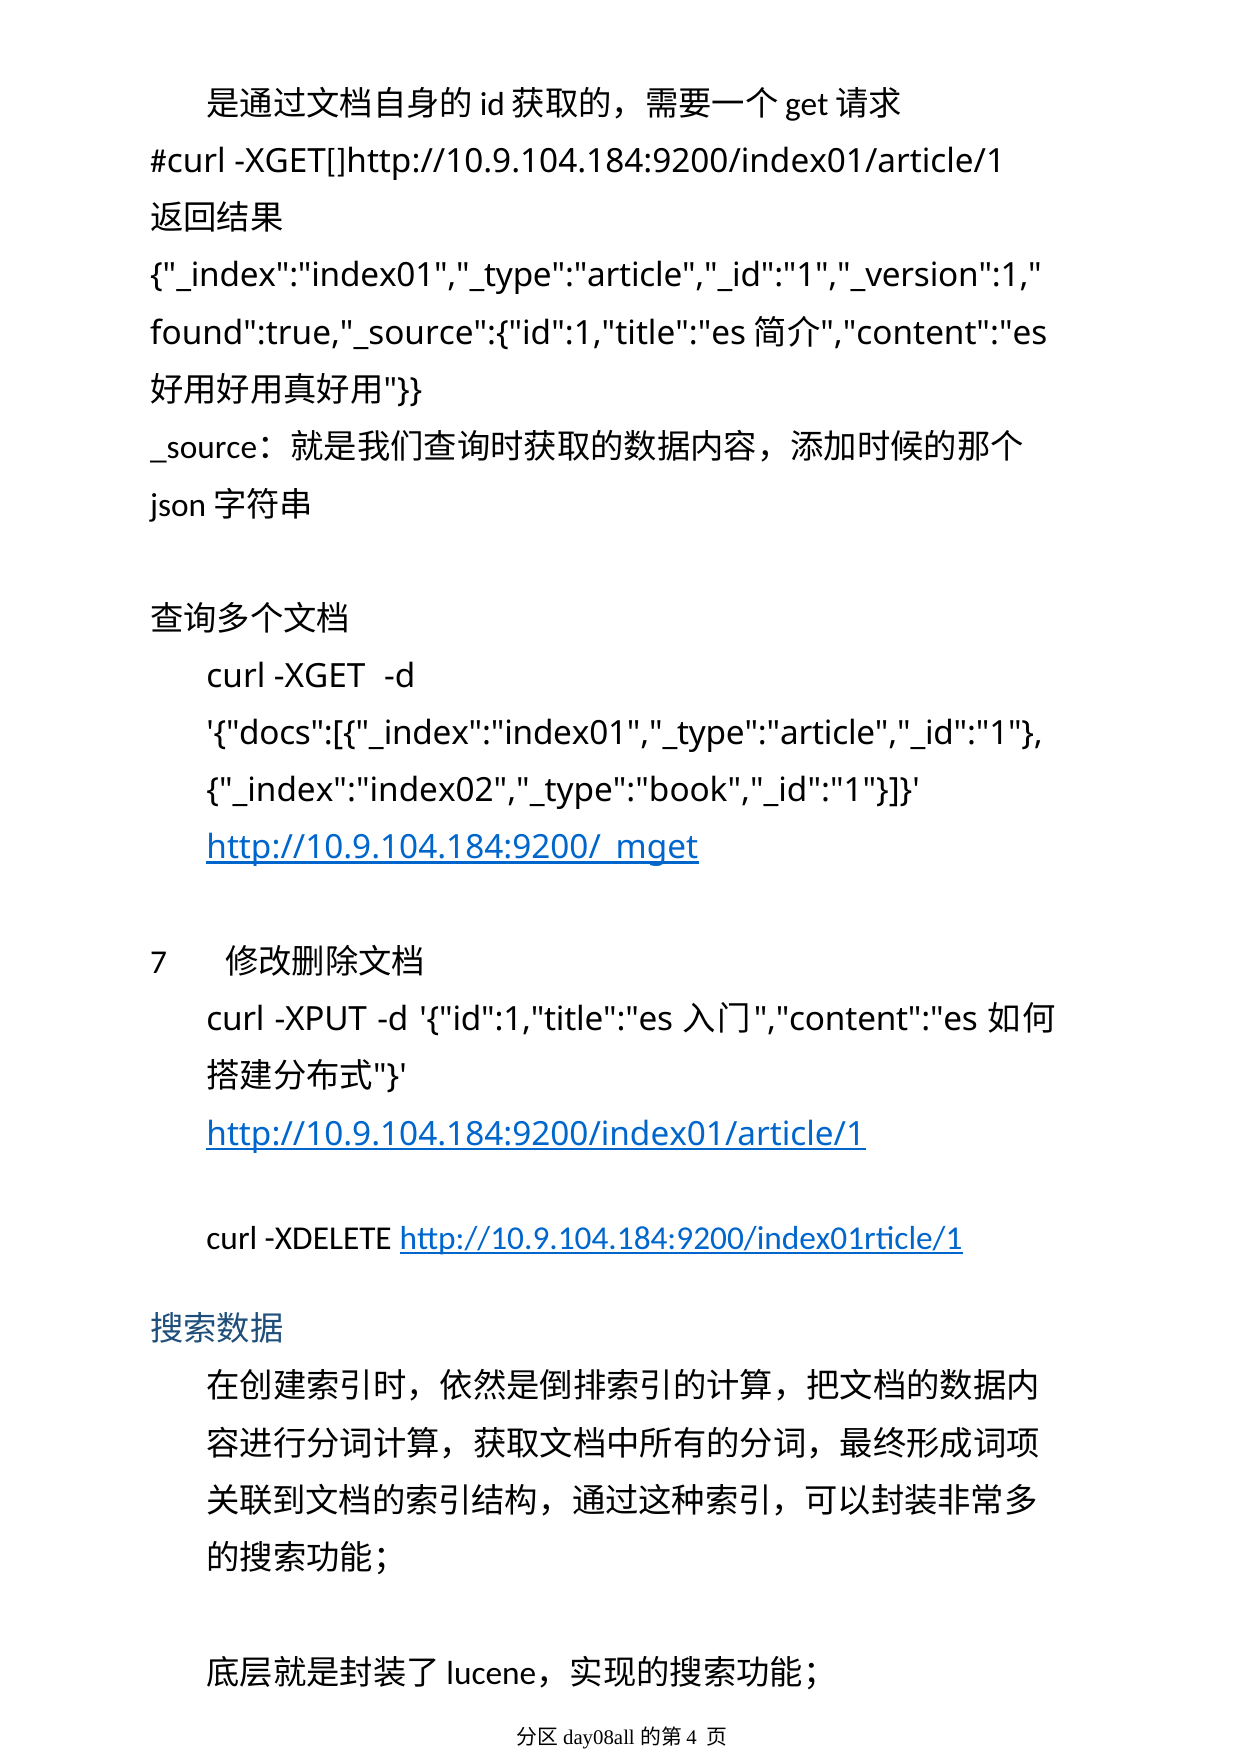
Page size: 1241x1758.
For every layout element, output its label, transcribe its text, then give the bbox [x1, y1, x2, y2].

text 在创建索引时，依然是倒排索引的计算，把文档的数据内 [206, 1363, 1066, 1407]
text 返回结果 [150, 194, 1066, 238]
text http://10.9.104.184:9200/index01/article/1 [206, 1110, 1066, 1154]
text http://10.9.104.184:9200/_mget [206, 824, 1066, 868]
text _source：就是我们查询时获取的数据内容，添加时候的那个 [150, 423, 1066, 468]
text 关联到文档的索引结构，通过这种索引，可以封装非常多 的搜索功能； [206, 1466, 1038, 1581]
list 修改删除文档 [150, 938, 1066, 982]
text json字符串 [150, 480, 1066, 525]
text 容进行分词计算，获取文档中所有的分词，最终形成词项 [206, 1420, 1066, 1464]
text 搜索数据 [150, 1306, 1066, 1349]
text curl -XPUT -d '{"id":1,"title":"es入门","content":"es如何 搭建分布式"}' [206, 985, 1056, 1099]
text 是通过文档自身的id获取的，需要一个get请求 [206, 79, 1066, 124]
text curl -XGET -d [206, 652, 1066, 696]
text curl -XDELETE http://10.9.104.184:9200/index01rticle/1 [206, 1217, 1066, 1258]
text '{"docs":[{"_index":"index01","_type":"article","_id":"1"}, {"_index":"index02","_type":"book","_id":"1"}]}' [206, 699, 1066, 813]
text 分区 day08all 的第 4页 [517, 1722, 1066, 1750]
text 查询多个文档 [150, 595, 1066, 639]
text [206, 1648, 1066, 1693]
text {"_index":"index01","_type":"article","_id":"1","_version":1," found":true,"_source":{"id":1,"title":"es简介","content":"es 好用好用真好用"}} [150, 241, 1066, 413]
text #curl -XGET[]http://10.9.104.184:9200/index01/article/1 [150, 137, 1066, 181]
